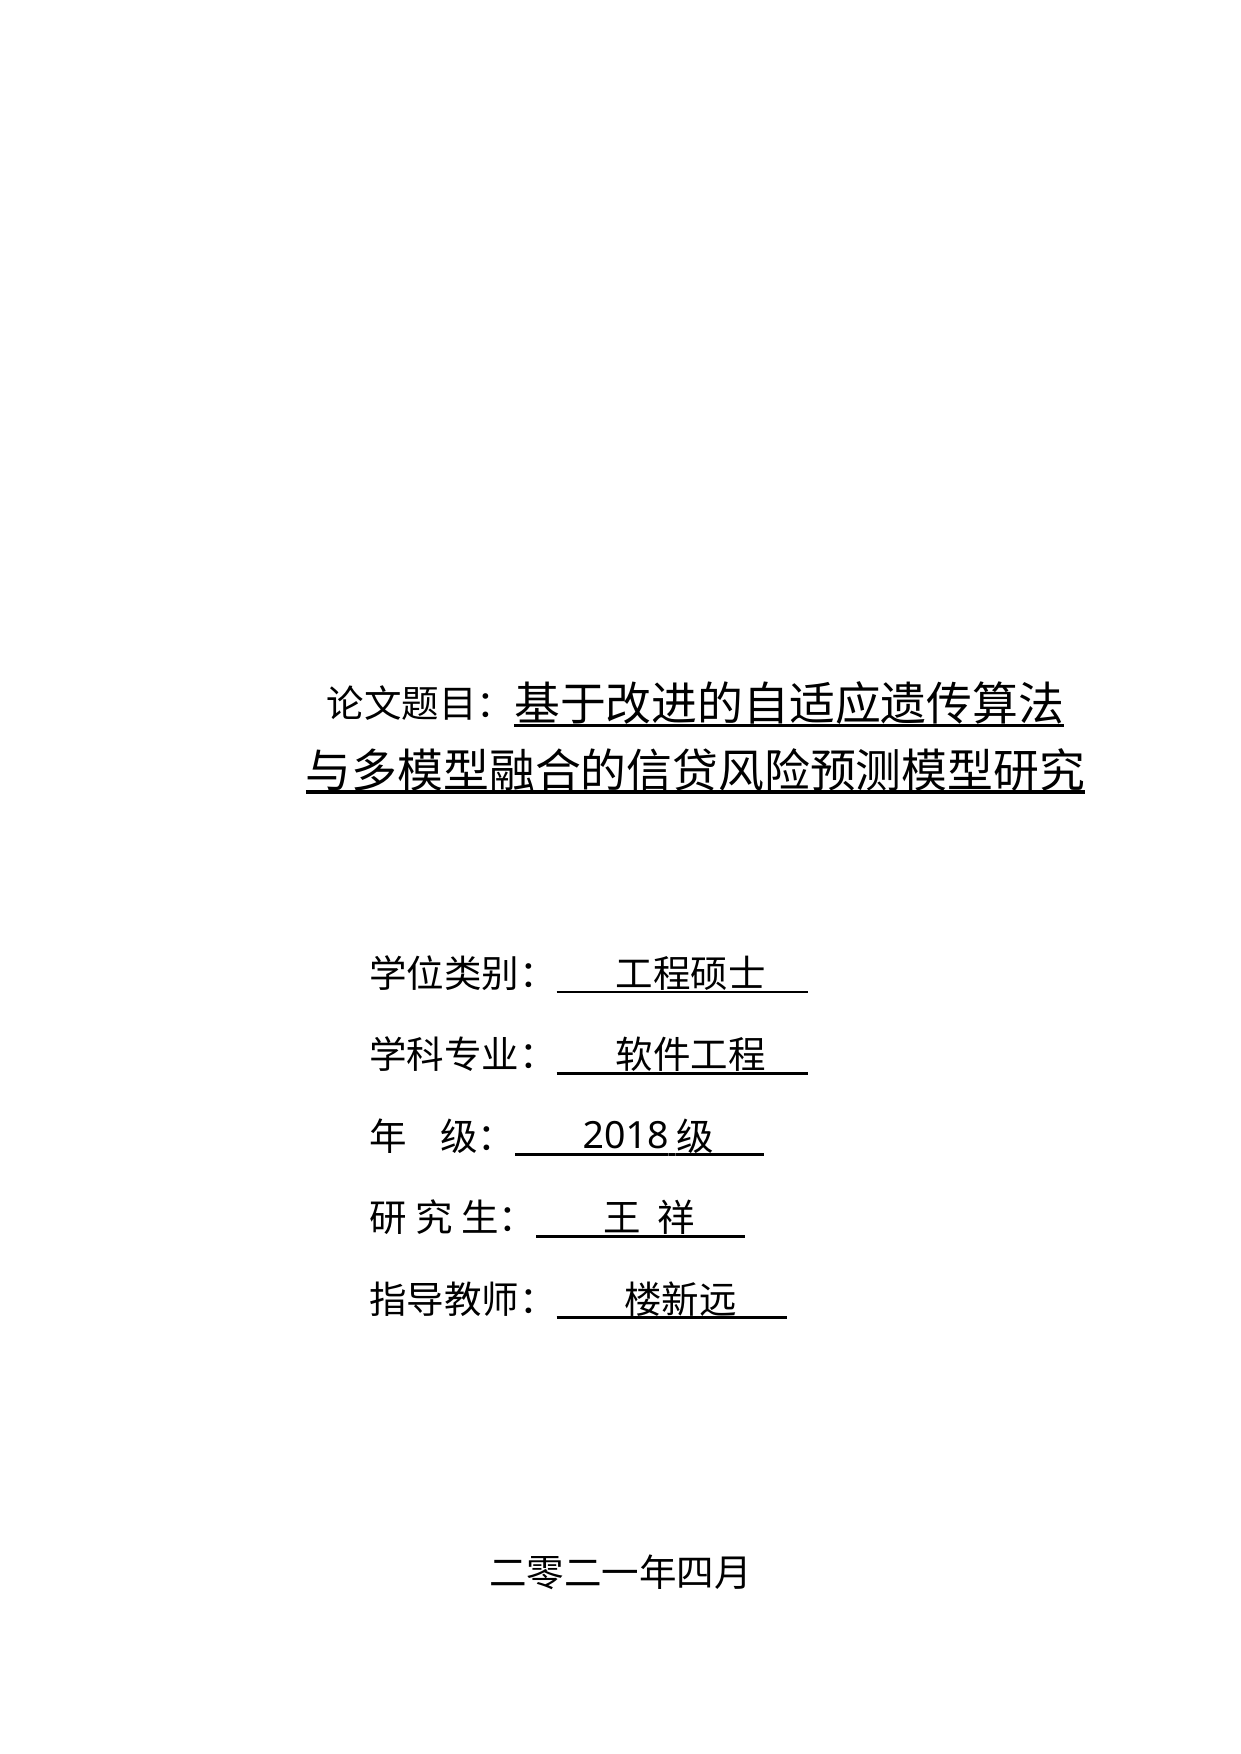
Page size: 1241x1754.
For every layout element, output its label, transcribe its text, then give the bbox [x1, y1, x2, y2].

text 年 级： 2018级 [287, 1107, 1087, 1161]
text 指导教师： 楼新远 [287, 1270, 1087, 1324]
text 二零二一年四月 [153, 1543, 1087, 1597]
text 学科专业： 软件工程 [287, 1025, 1087, 1079]
text 论文题目：基于改进的自适应遗传算法与多模型融合的信贷风险预测模型研究 [303, 667, 1087, 800]
text 学位类别： 工程硕士 [287, 944, 1087, 998]
text 研 究 生： 王 祥 [287, 1188, 1087, 1243]
